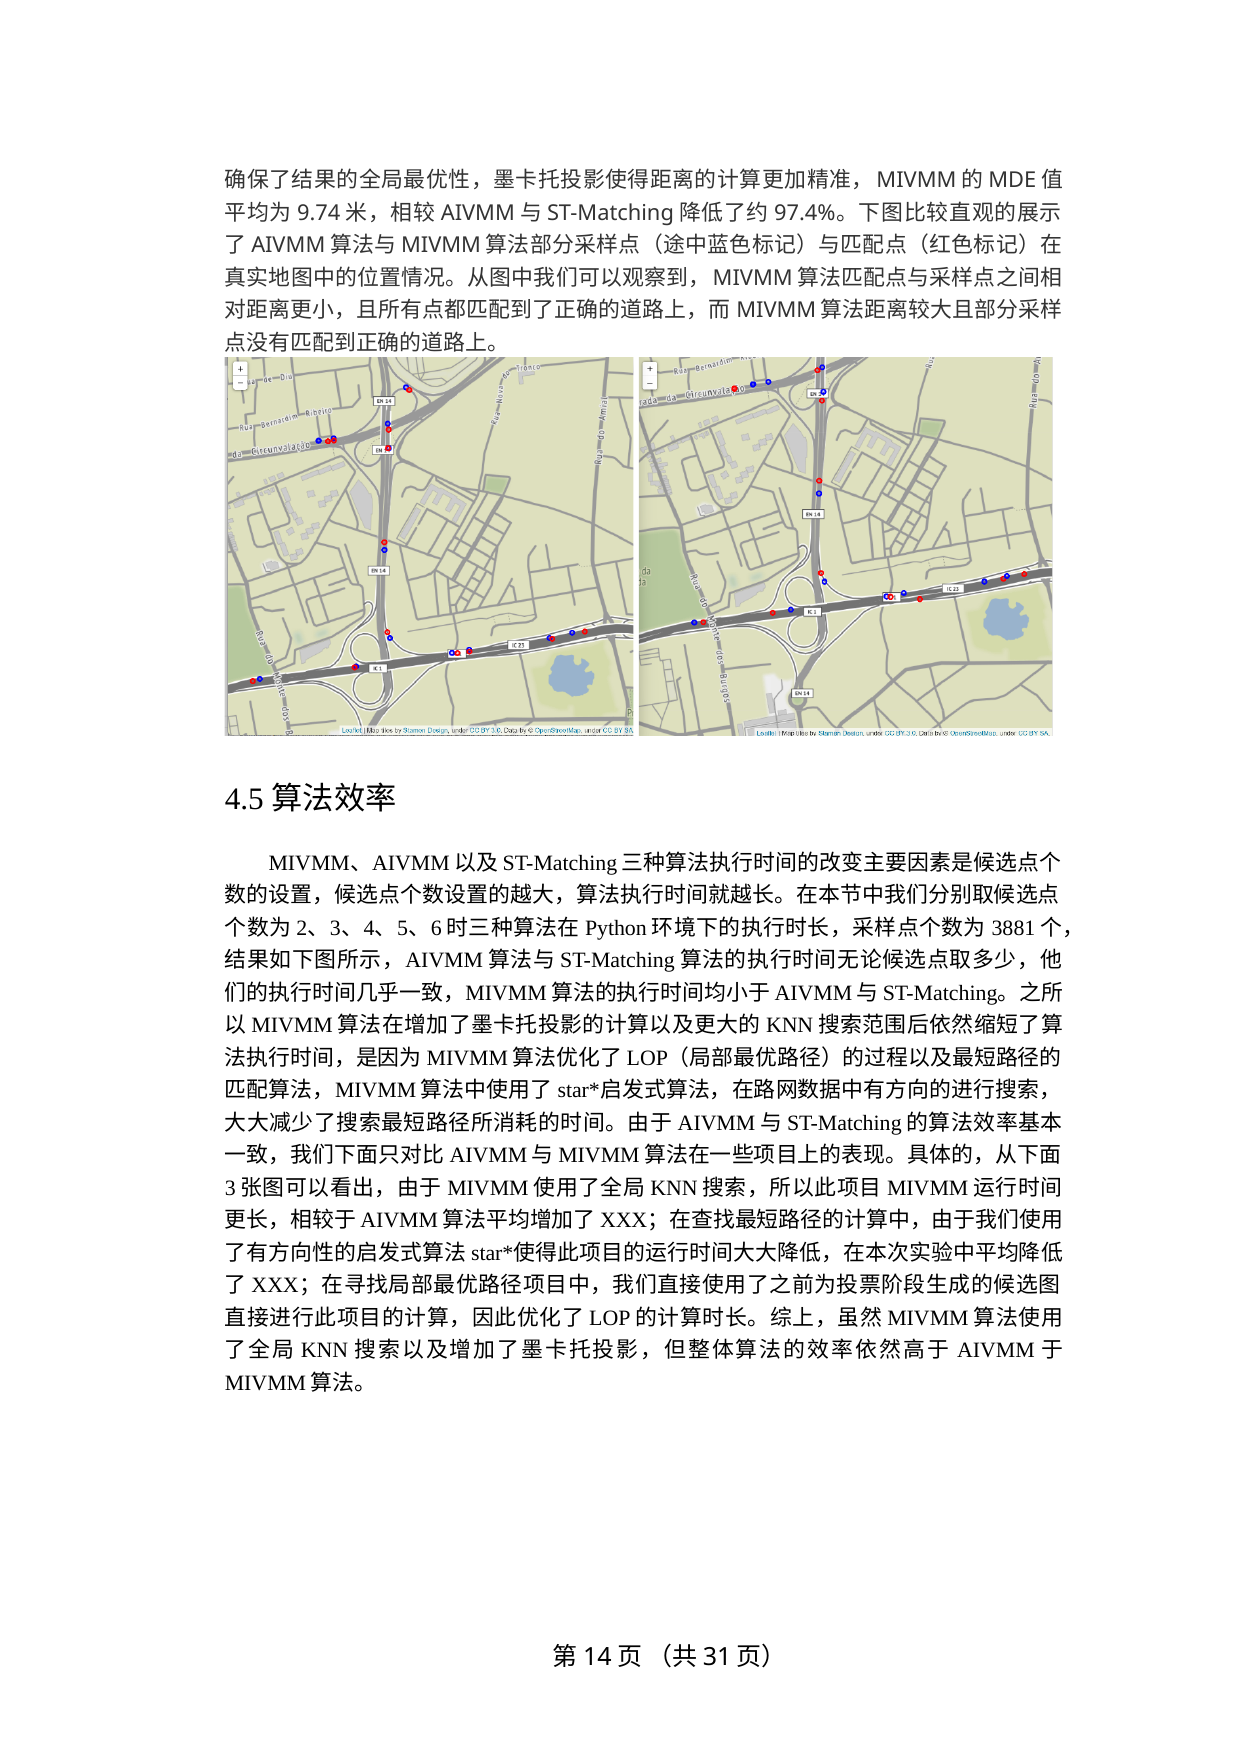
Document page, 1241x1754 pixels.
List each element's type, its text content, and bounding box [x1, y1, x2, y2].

picture [638, 357, 1053, 736]
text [224, 162, 1063, 357]
text MIVMM、AIVMM以及ST-Matching三种算法执行时间的改变主要因素是候选点个数的设置，候选点个数设置的越大，算法执行时间就越长。在本节中我们分别取候选点个数为2、3、4、5、6时三种算法在Python环境下的执行时长，采样点个数为3881个，结果如下图所示，AIVMM算法与ST-Matching算法的执行时间无论候选点取多少，他们的执行时间几乎一致，MIVMM算法的执行时间均小于AIVMM与ST-Matching。之所以MIVMM算法在增加了墨卡托投影的计算以及更大的KNN搜索范围后依然缩短了算法执行时间，是因为MIVMM算法优化了LOP（局部最优路径）的过程以及最短路径的匹配算法，MIVMM算法中使用了star*启发式算法，在路网数据中有方向的进行搜索，大大减少了搜索最短路径所消耗的时间。由于AIVMM与ST-Matching的算法效率基本一致，我们下面只对比AIVMM与MIVMM算法在一些项目上的表现。具体的，从下面3张图可以看出，由于MIVMM使用了全局KNN搜索，所以此项目MIVMM运行时间更长，相较于AIVMM算法平均增加了XXX；在查找最短路径的计算中，由于我们使用了有方向性的启发式算法star*使得此项目的运行时间大大降低，在本次实验中平均降低了XXX；在寻找局部最优路径项目中，我们直接使用了之前为投票阶段生成的候选图直接进行此项目的计算，因此优化了LOP的计算时长。综上，虽然MIVMM算法使用了全局KNN搜索以及增加了墨卡托投影，但整体算法的效率依然高于AIVMM于MIVMM算法。 [224, 844, 1063, 1397]
subtitle 算法效率 [224, 763, 1063, 828]
picture [224, 357, 634, 736]
